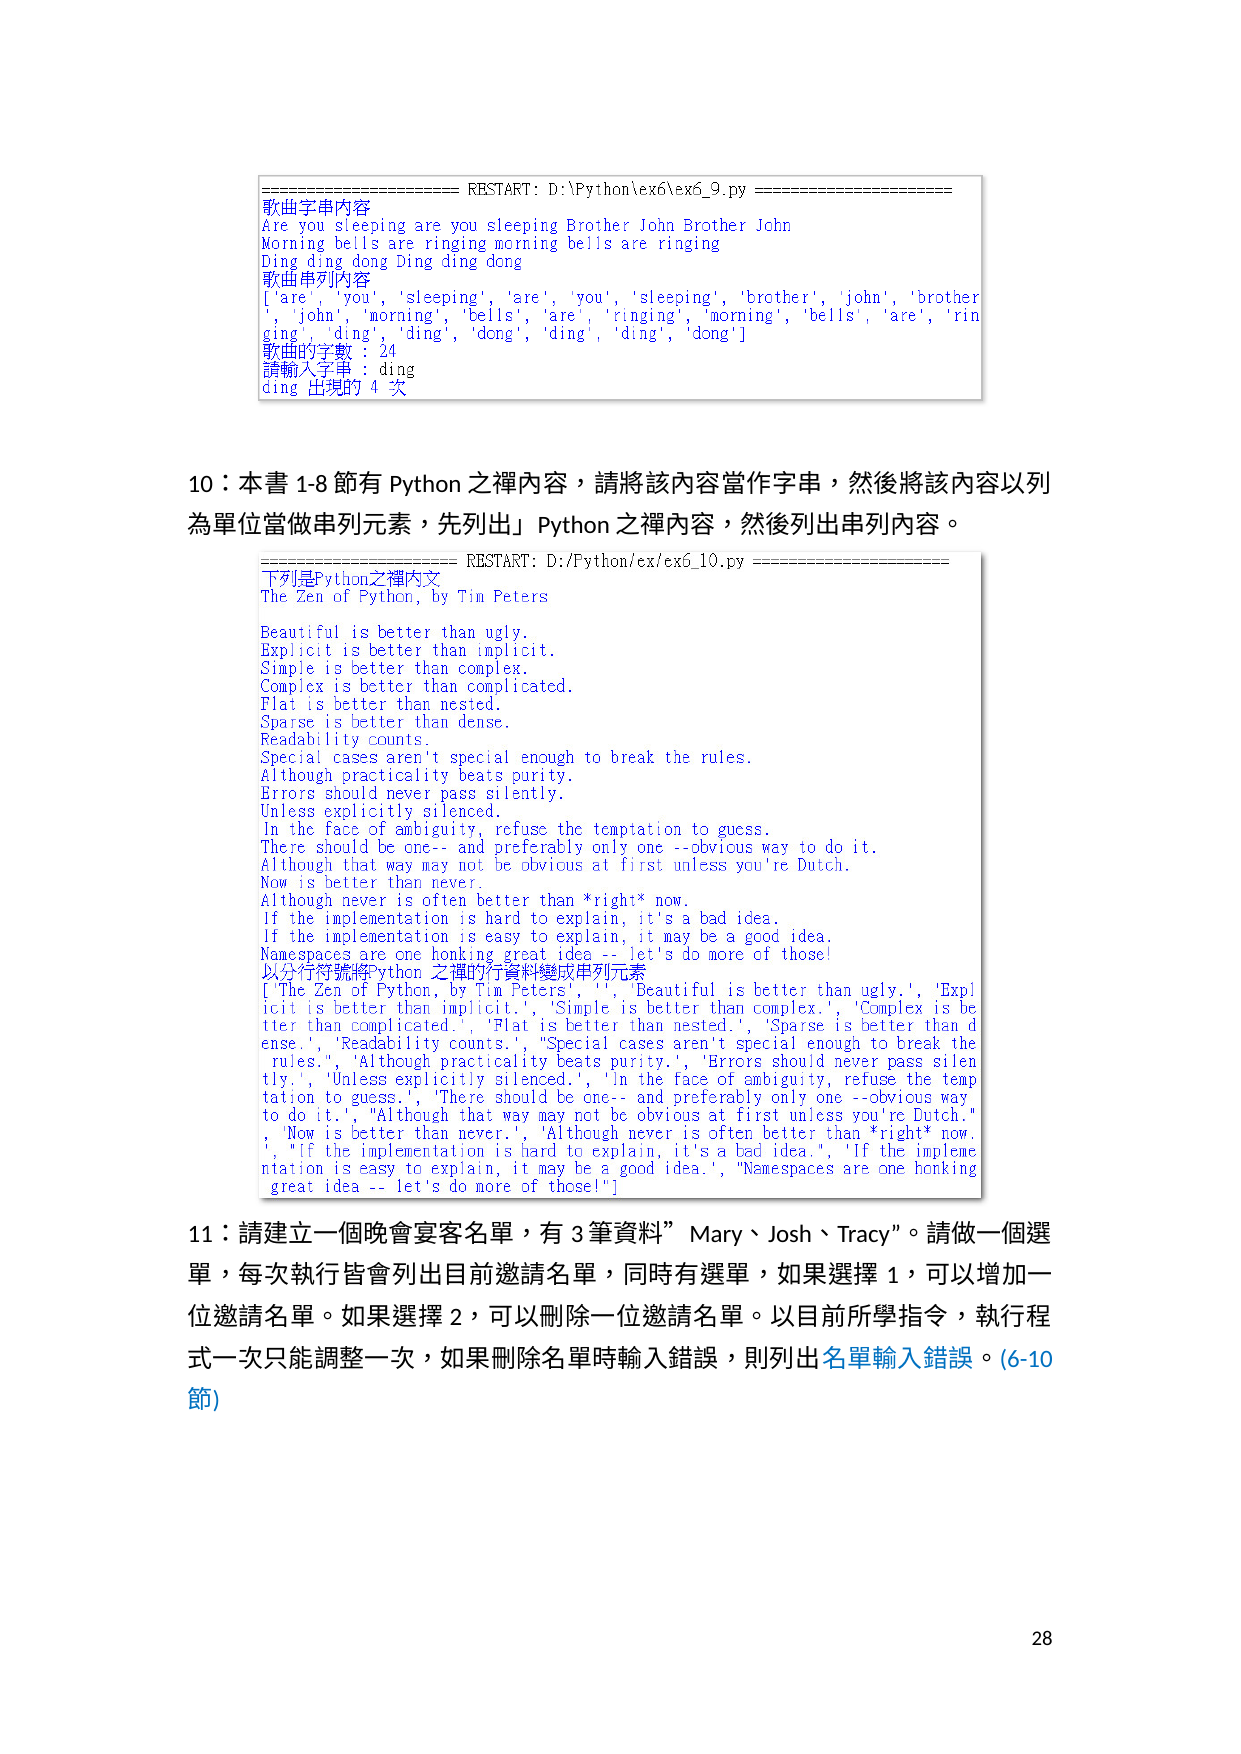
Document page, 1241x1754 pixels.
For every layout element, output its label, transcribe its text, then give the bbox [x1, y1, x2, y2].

text 10：本書1-8節有Python之禪內容，請將該內容當作字串，然後將該內容以列為單位當做串列元素，先列出」Python之禪內容，然後列出串列內容。 [187, 460, 1053, 544]
text 11：請建立一個晚會宴客名單，有3筆資料”Mary、Josh、Tracy”。請做一個選單，每次執行皆會列出目前邀請名單，同時有選單，如果選擇1，可以增加一位邀請名單。如果選擇2，可以刪除一位邀請名單。以目前所學指令，執行程式一次只能調整一次，如果刪除名單時輸入錯誤，則列出名單輸入錯誤。(6-10節) [187, 1210, 1053, 1419]
picture [251, 543, 990, 1207]
picture [251, 168, 989, 407]
